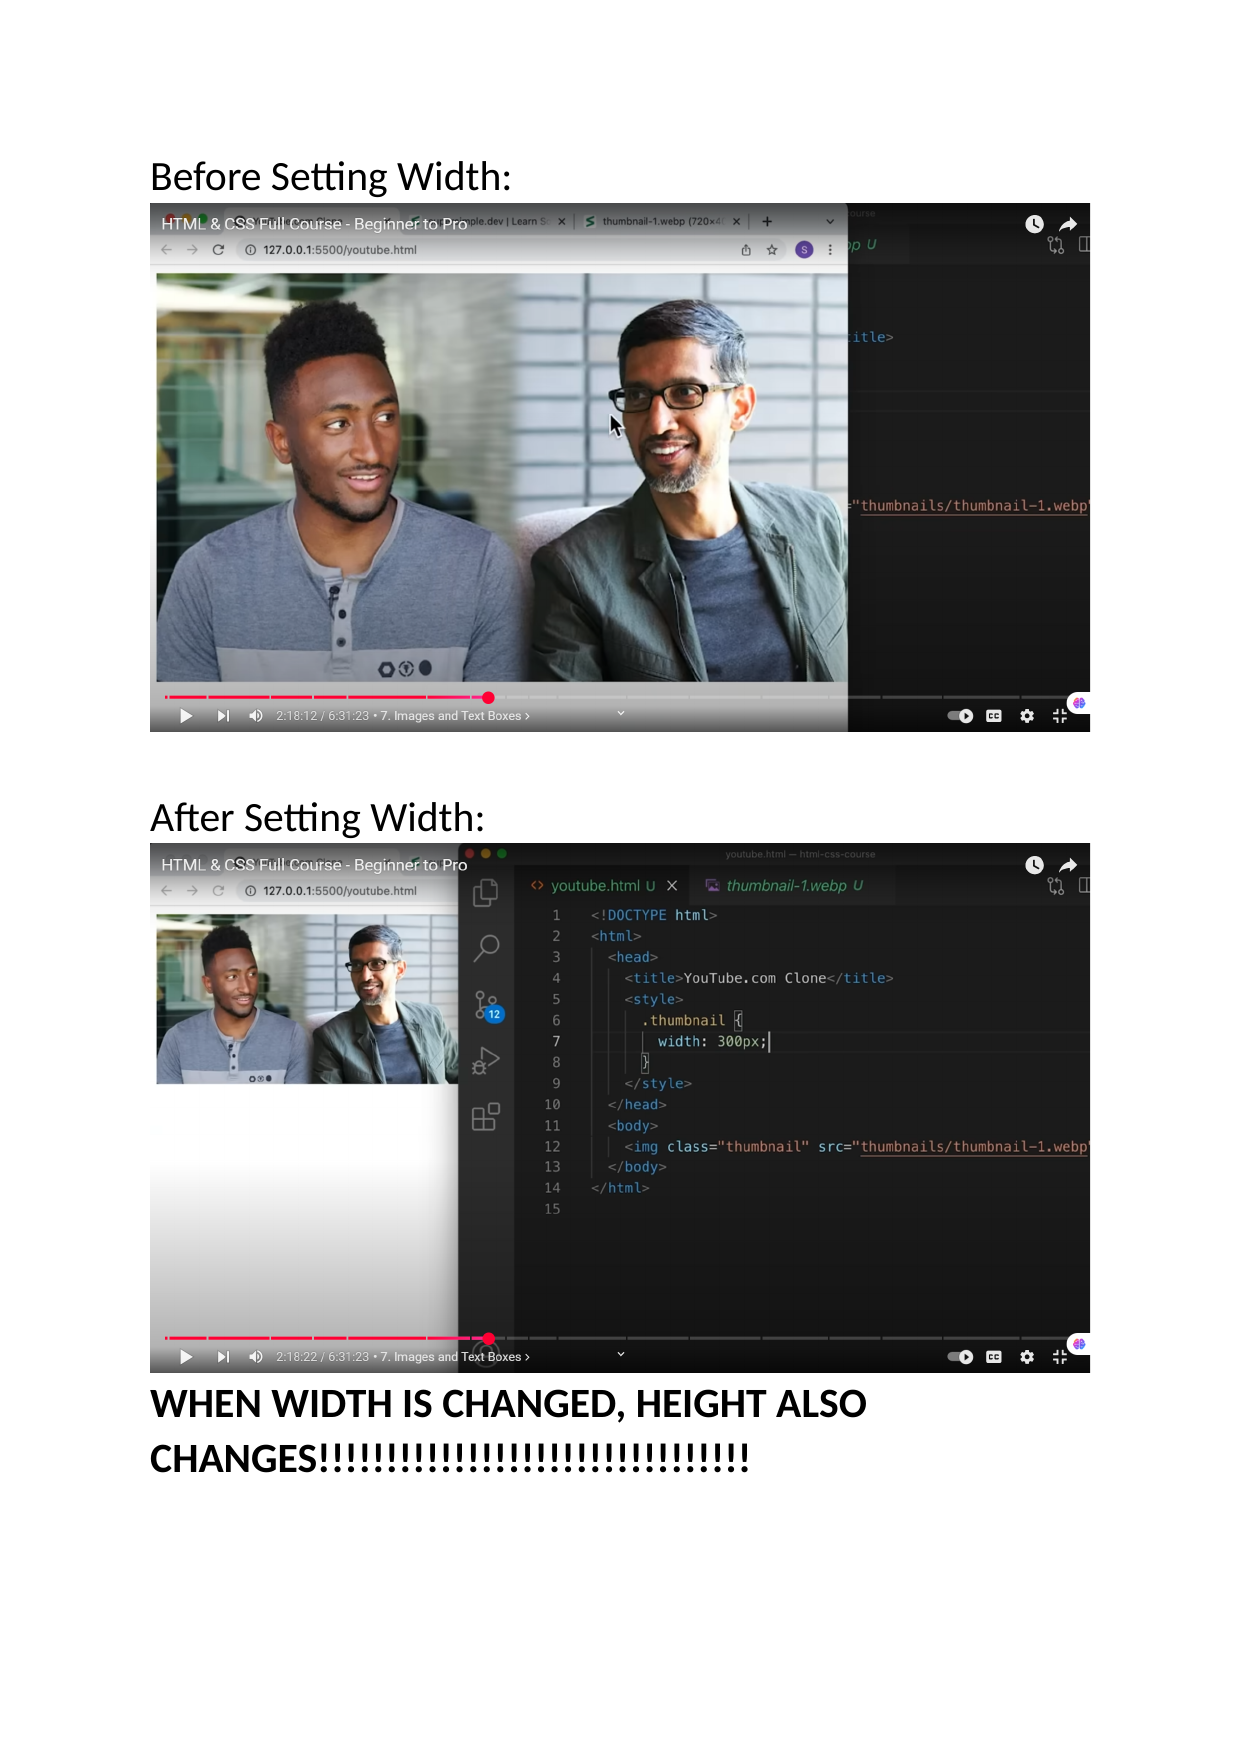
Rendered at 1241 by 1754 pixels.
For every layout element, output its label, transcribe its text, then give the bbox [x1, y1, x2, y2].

picture [150, 843, 1091, 1373]
text Before Setting Width: After Setting Width: WHEN WIDTH IS CHANGED, HEIGHT ALSO CHANGES!!!!!!!!!!!!!!!!!!!!!!!!!!!!!!!! [150, 1373, 1090, 1482]
text Before Setting Width: After Setting Width: WHEN WIDTH IS CHANGED, HEIGHT ALSO CHANGES!!!!!!!!!!!!!!!!!!!!!!!!!!!!!!!! [150, 150, 1090, 203]
picture [150, 203, 1091, 732]
text Before Setting Width: After Setting Width: WHEN WIDTH IS CHANGED, HEIGHT ALSO CHANGES!!!!!!!!!!!!!!!!!!!!!!!!!!!!!!!! [150, 732, 1090, 843]
